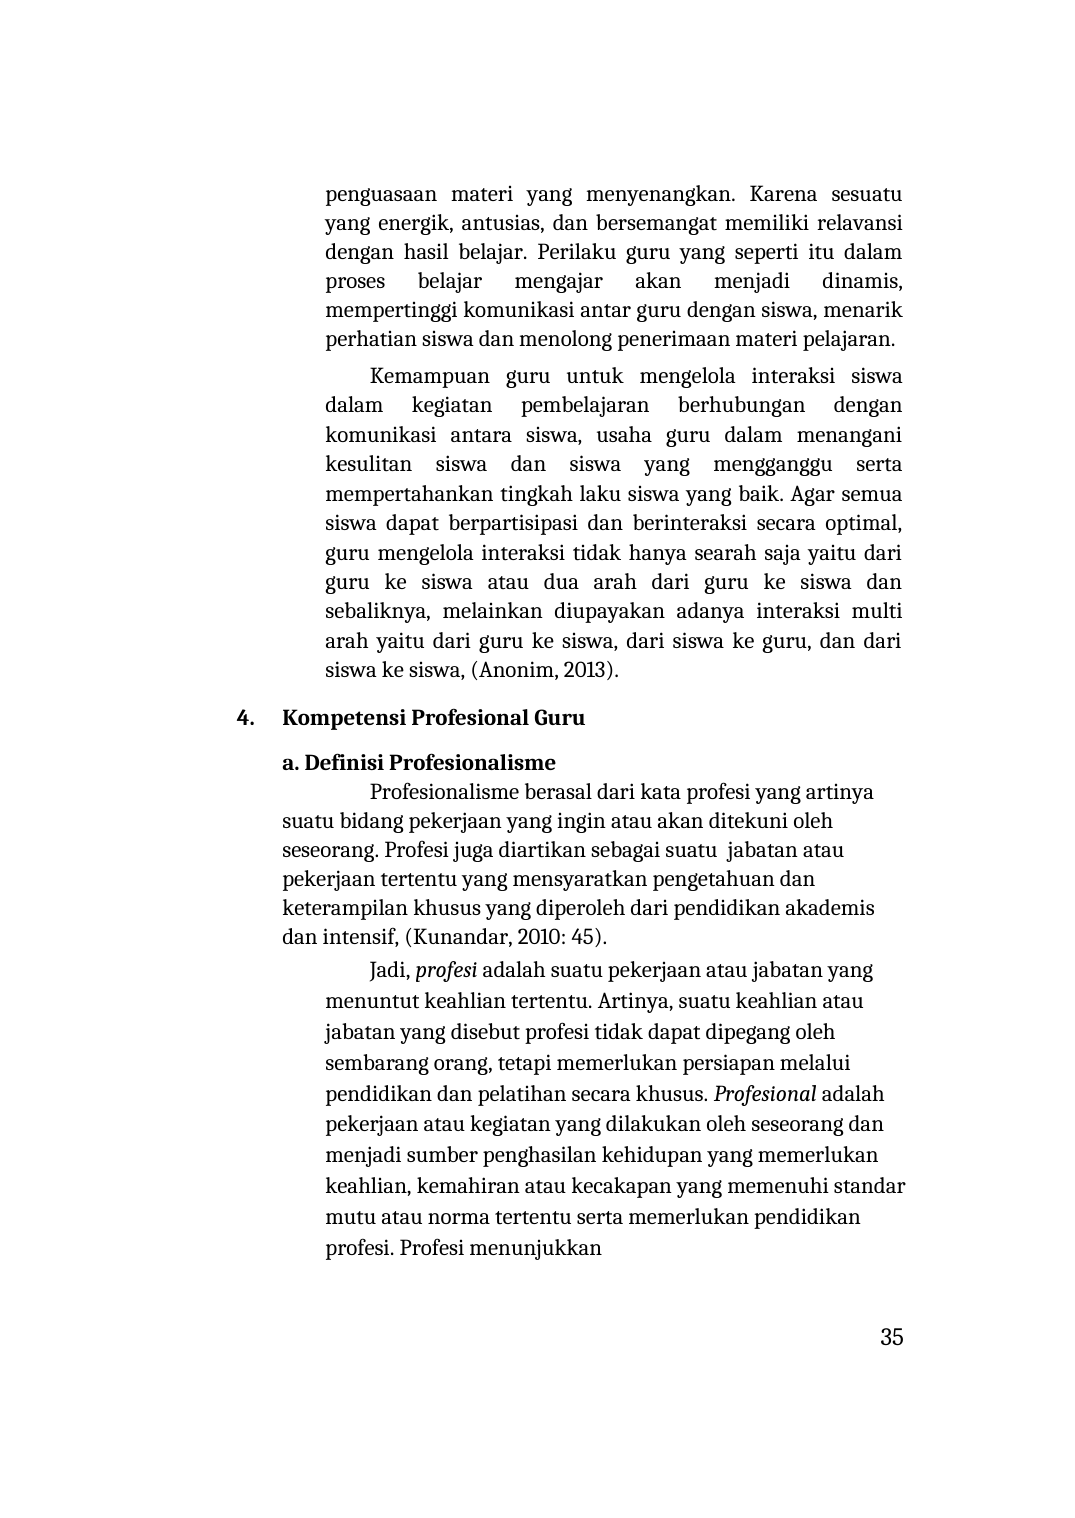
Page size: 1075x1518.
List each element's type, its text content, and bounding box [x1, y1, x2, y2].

text Kemampuan guru untuk mengelola interaksi siswa dalam kegiatan pembelajaran berhubungan dengan komunikasi antara siswa, usaha guru dalam menangani kesulitan siswa dan siswa yang mengganggu serta mempertahankan tingkah laku siswa yang baik. Agar semua siswa dapat berpartisipasi dan berinteraksi secara optimal, guru mengelola interaksi tidak hanya searah saja yaitu dari guru ke siswa atau dua arah dari guru ke siswa dan sebaliknya, melainkan diupayakan adanya interaksi multi arah yaitu dari guru ke siswa, dari siswa ke guru, dan dari siswa ke siswa, (Anonim, 2013). [325, 362, 903, 684]
text Jadi, profesi adalah suatu pekerjaan atau jabatan yang menuntut keahlian tertentu. Artinya, suatu keahlian atau jabatan yang disebut profesi tidak dapat dipegang oleh sembarang orang, tetapi memerlukan persiapan melalui pendidikan dan pelatihan secara khusus. Profesional adalah pekerjaan atau kegiatan yang dilakukan oleh seseorang dan menjadi sumber penghasilan kehidupan yang memerlukan keahlian, kemahiran atau kecakapan yang memenuhi standar mutu atau norma tertentu serta memerlukan pendidikan profesi. Profesi menunjukkan [325, 953, 910, 1261]
text penguasaan materi yang menyenangkan. Karena sesuatu yang energik, antusias, dan bersemangat memiliki relavansi dengan hasil belajar. Perilaku guru yang seperti itu dalam proses belajar mengajar akan menjadi dinamis, mempertinggi komunikasi antar guru dengan siswa, menarik perhatian siswa dan menolong penerimaan materi pelajaran. [325, 181, 903, 352]
text 4. Kompetensi Profesional Guru [237, 708, 925, 730]
text a. Definisi Profesionalisme Profesionalisme berasal dari kata profesi yang artinya suatu bidang pekerjaan yang ingin atau akan ditekuni oleh seseorang. Profesi juga diartikan sebagai suatu jabatan atau pekerjaan tertentu yang mensyaratkan pengetahuan dan keterampilan khusus yang diperoleh dari pendidikan akademis dan intensif, (Kunandar, 2010: 45). [282, 750, 910, 950]
text 35 [150, 1326, 904, 1350]
